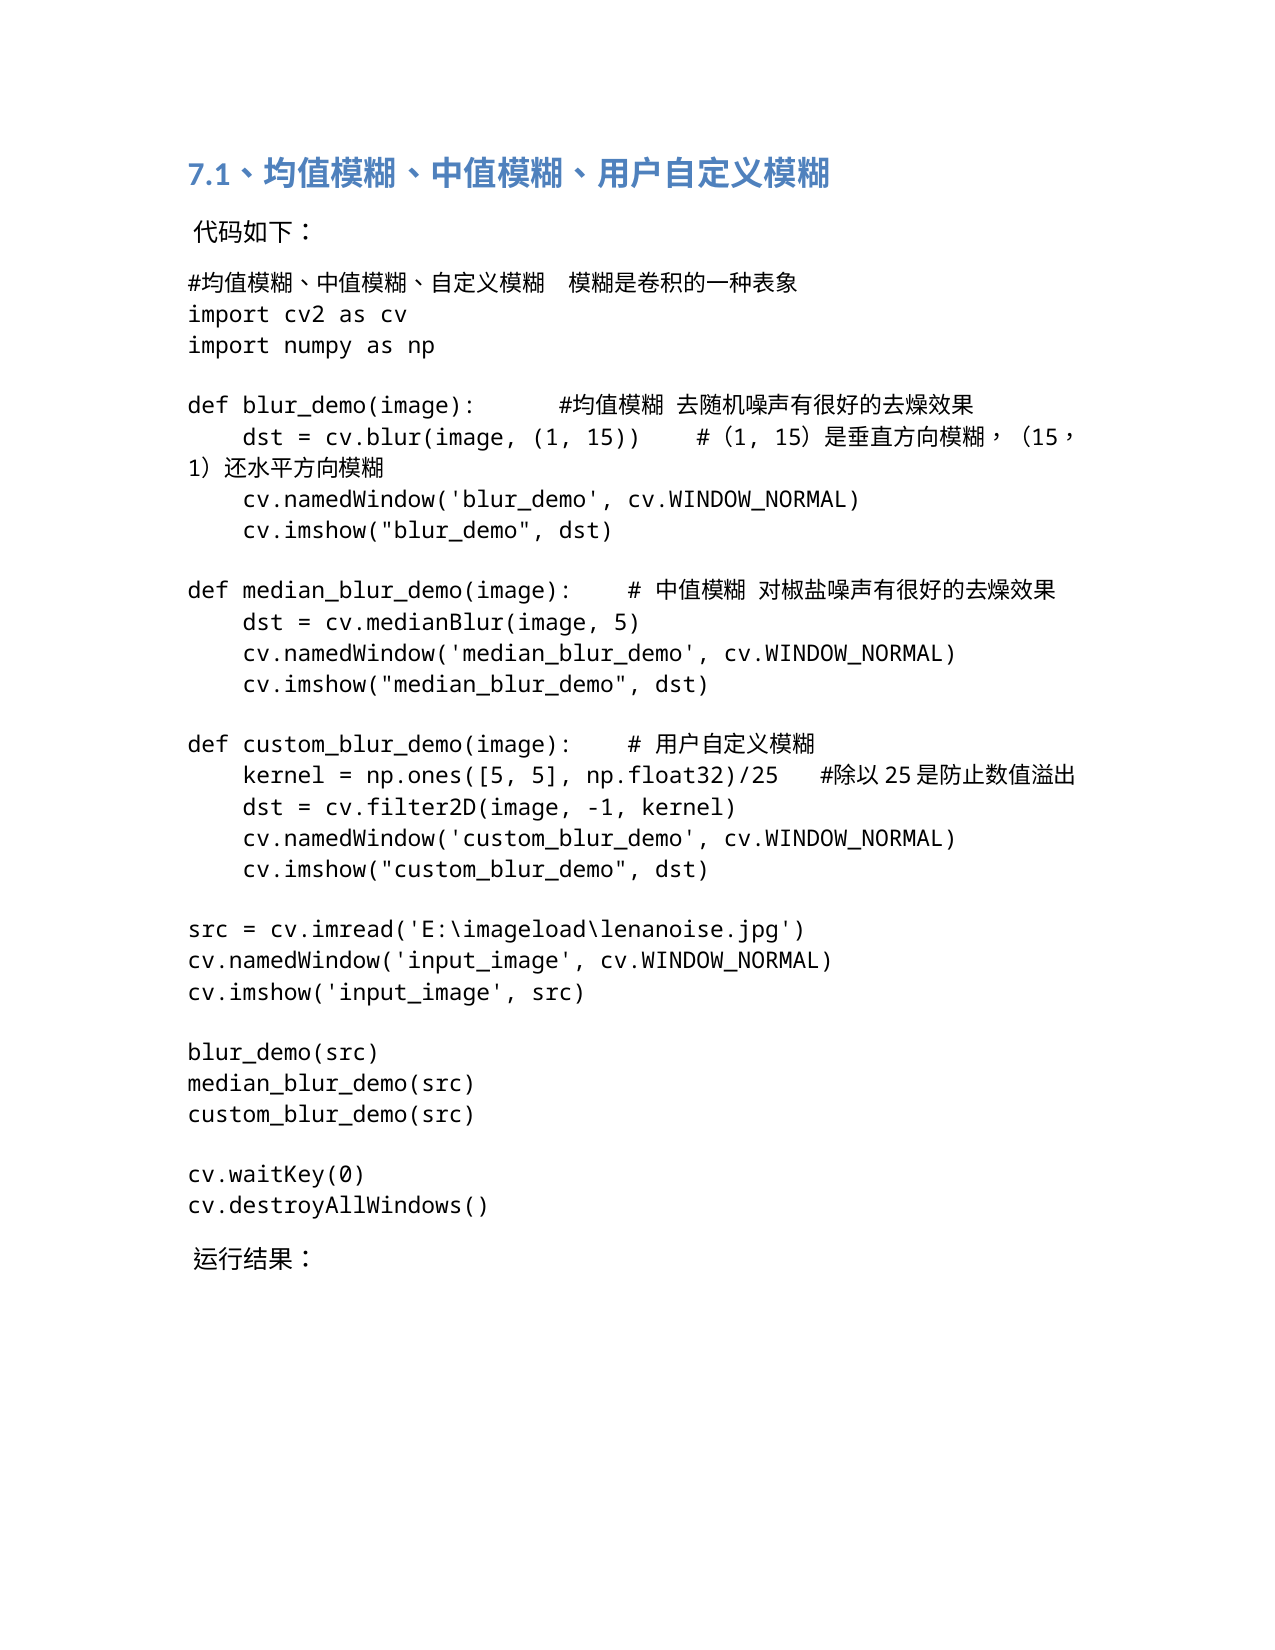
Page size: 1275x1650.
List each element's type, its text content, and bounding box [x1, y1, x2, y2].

text ​ 运行结果： [187, 1242, 1087, 1276]
text #均值模糊、中值模糊、自定义模糊 模糊是卷积的一种表象 import cv2 as cv import numpy as np def blur_demo(image): #均值模糊 去随机噪声有很好的去燥效果 dst = cv.blur(image, (1, 15)) #（1, 15）是垂直方向模糊，（15， 1）还水平方向模糊 cv.namedWindow('blur_demo', cv.WINDOW_NORMAL) cv.imshow("blur_demo", dst) def median_blur_demo(image): # 中值模糊 对椒盐噪声有很好的去燥效果 dst = cv.medianBlur(image, 5) cv.namedWindow('median_blur_demo', cv.WINDOW_NORMAL) cv.imshow("median_blur_demo", dst) def custom_blur_demo(image): # 用户自定义模糊 kernel = np.ones([5, 5], np.float32)/25 #除以25是防止数值溢出 dst = cv.filter2D(image, -1, kernel) cv.namedWindow('custom_blur_demo', cv.WINDOW_NORMAL) cv.imshow("custom_blur_demo", dst) src = cv.imread('E:\imageload\lenanoise.jpg') cv.namedWindow('input_image', cv.WINDOW_NORMAL) cv.imshow('input_image', src) blur_demo(src) median_blur_demo(src) custom_blur_demo(src) cv.waitKey(0) cv.destroyAllWindows() [187, 267, 1087, 1221]
subtitle 7.1、均值模糊、中值模糊、用户自定义模糊 [187, 150, 1087, 195]
text ​ 代码如下： [187, 214, 1087, 248]
